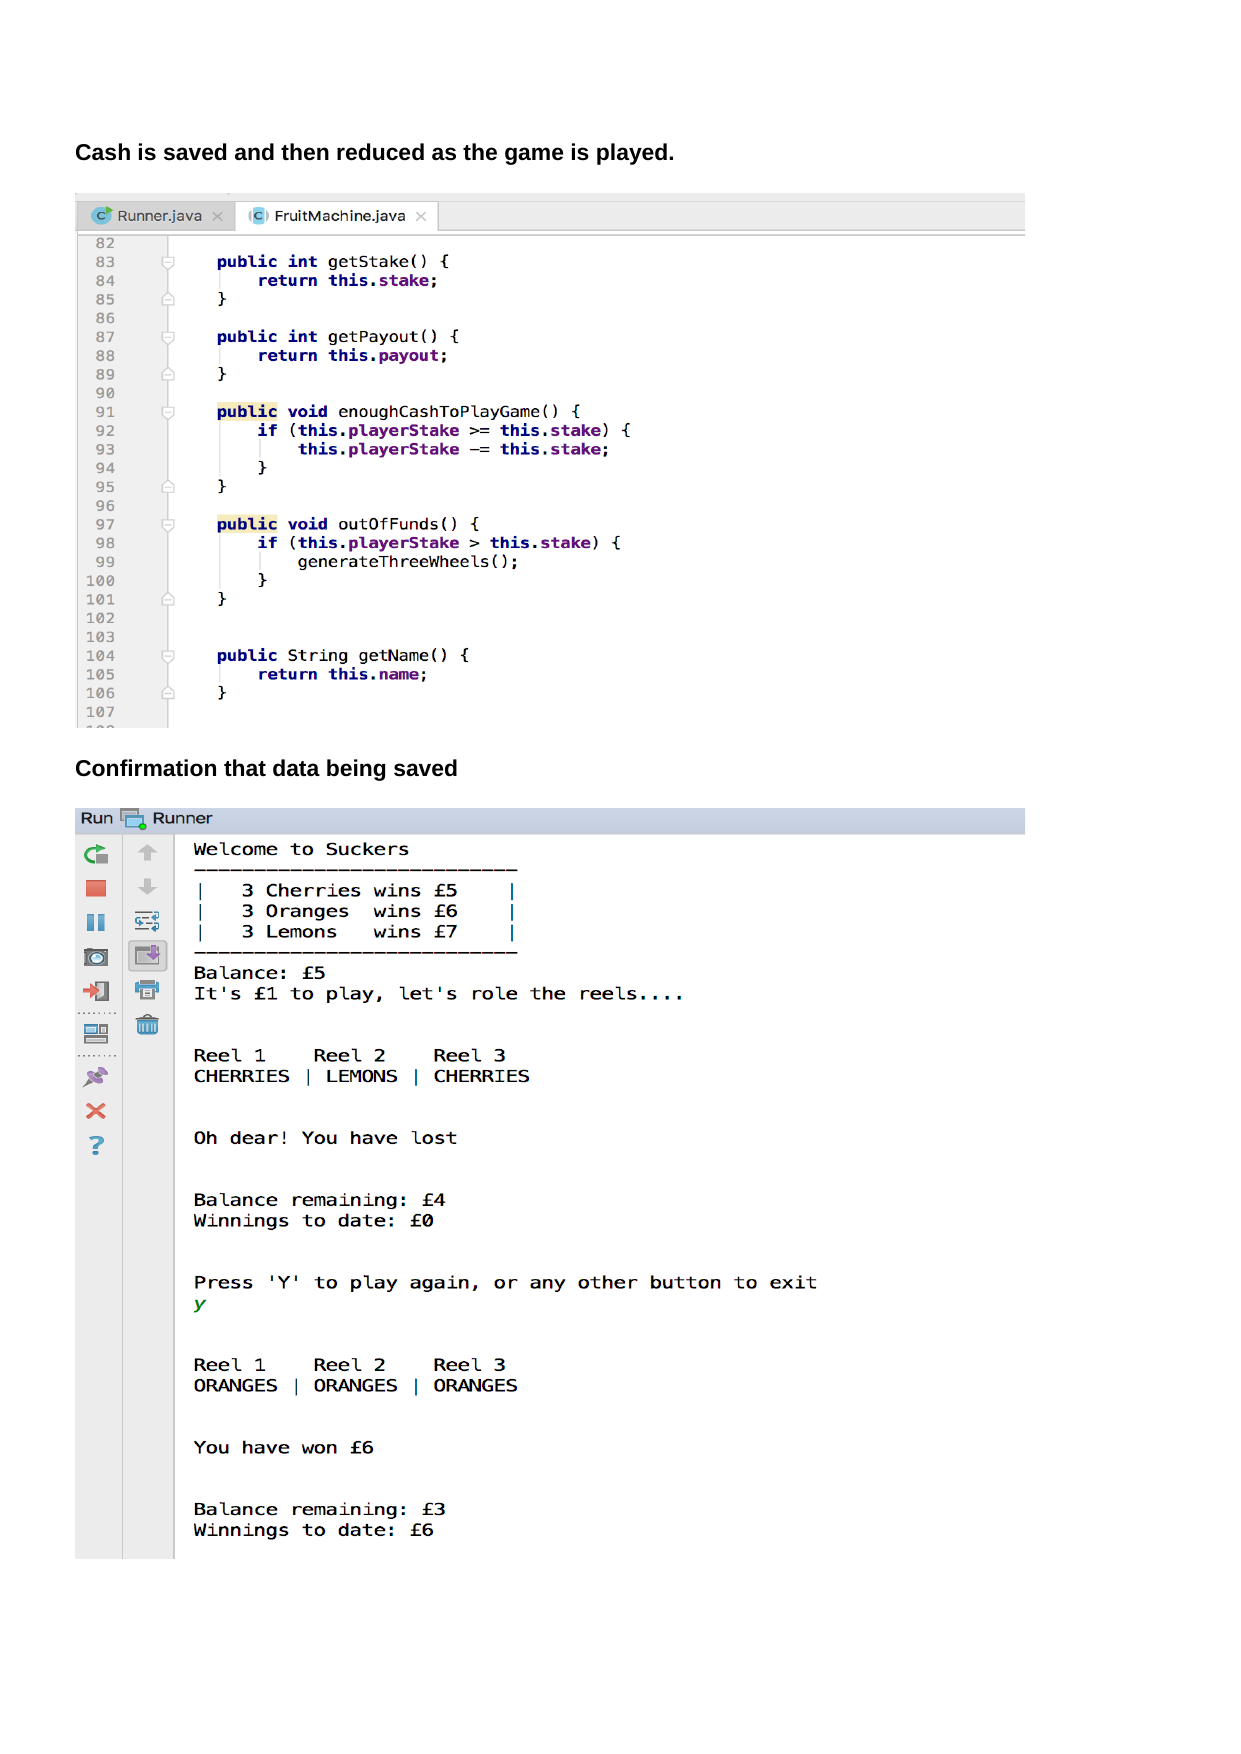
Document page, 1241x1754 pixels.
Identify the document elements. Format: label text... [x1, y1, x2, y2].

picture [75, 193, 1025, 728]
picture [75, 808, 1025, 1559]
text Cash is saved and then reduced as the game is played. [75, 139, 1165, 166]
text Confirmation that data being saved [75, 754, 1165, 781]
